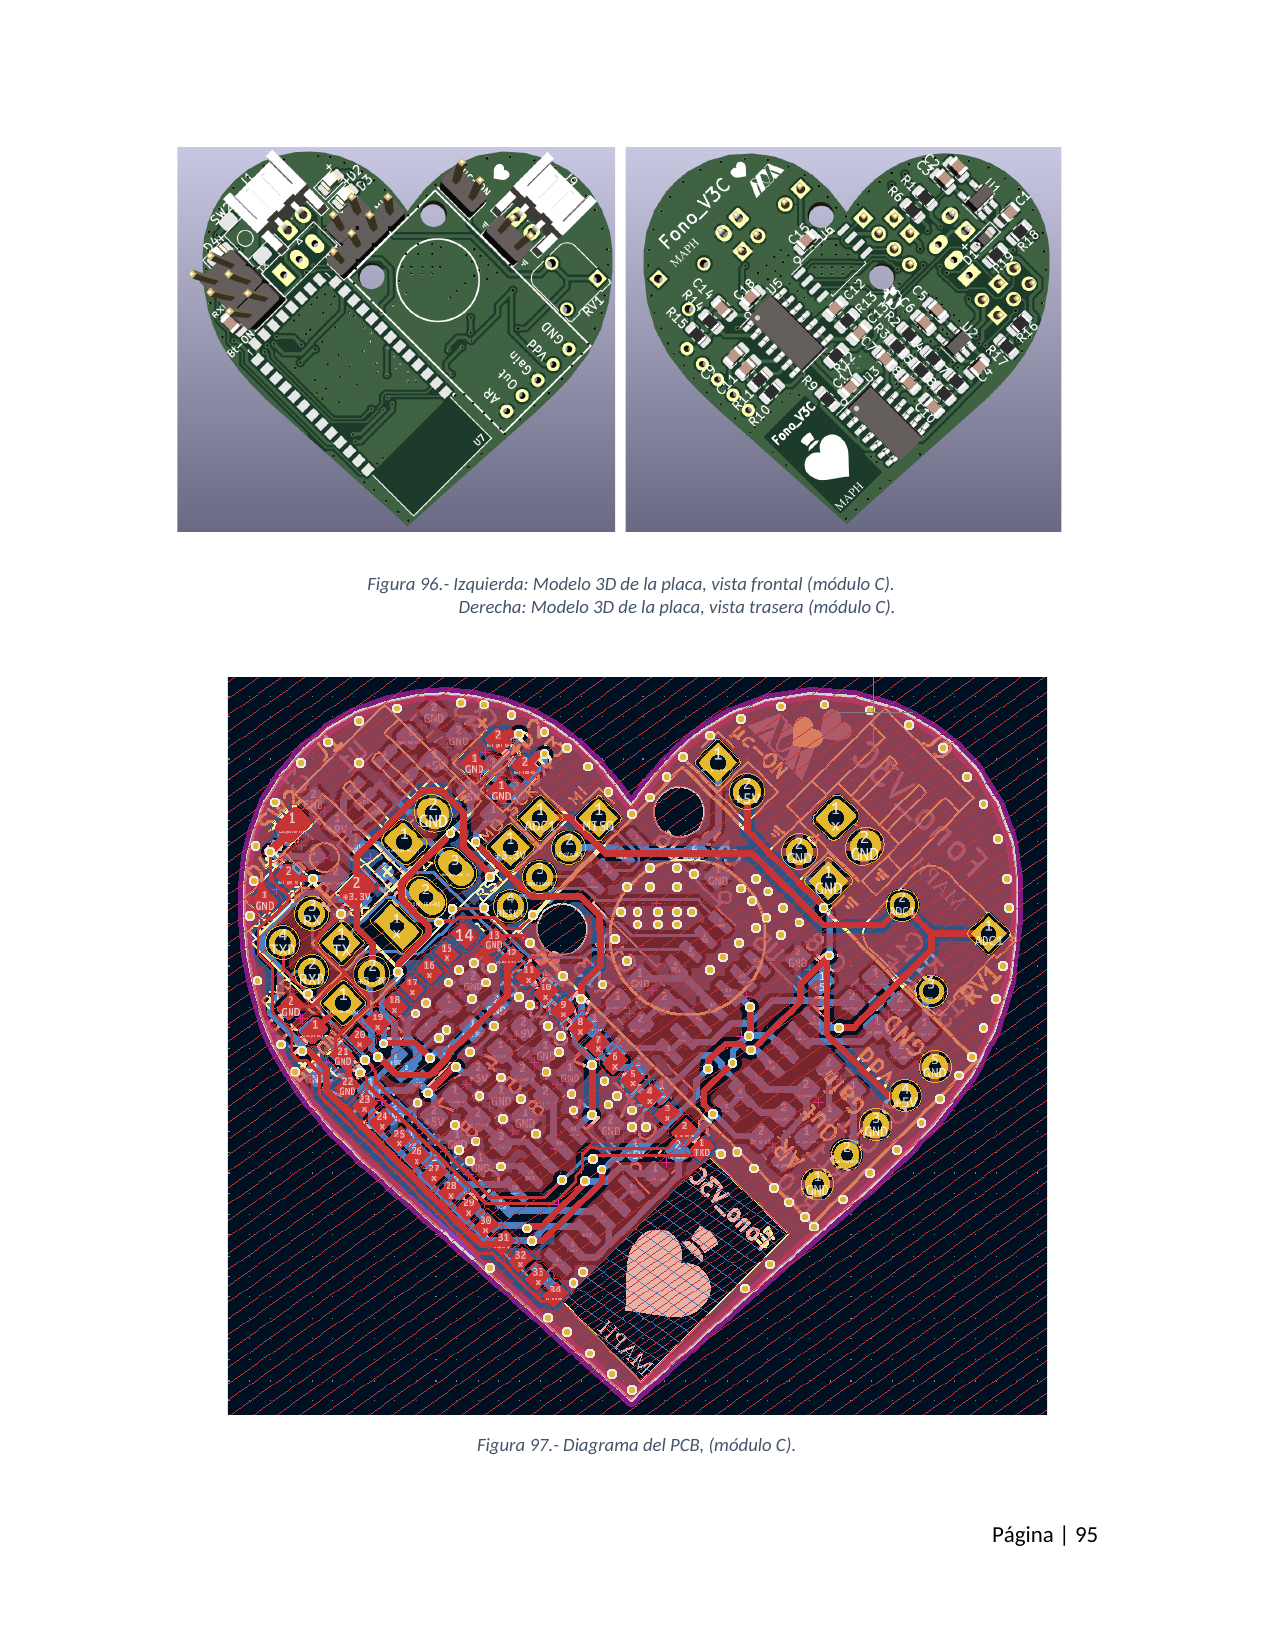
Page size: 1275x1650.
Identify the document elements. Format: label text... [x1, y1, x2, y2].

picture [177, 147, 616, 532]
picture [625, 147, 1062, 532]
picture [227, 677, 1048, 1415]
